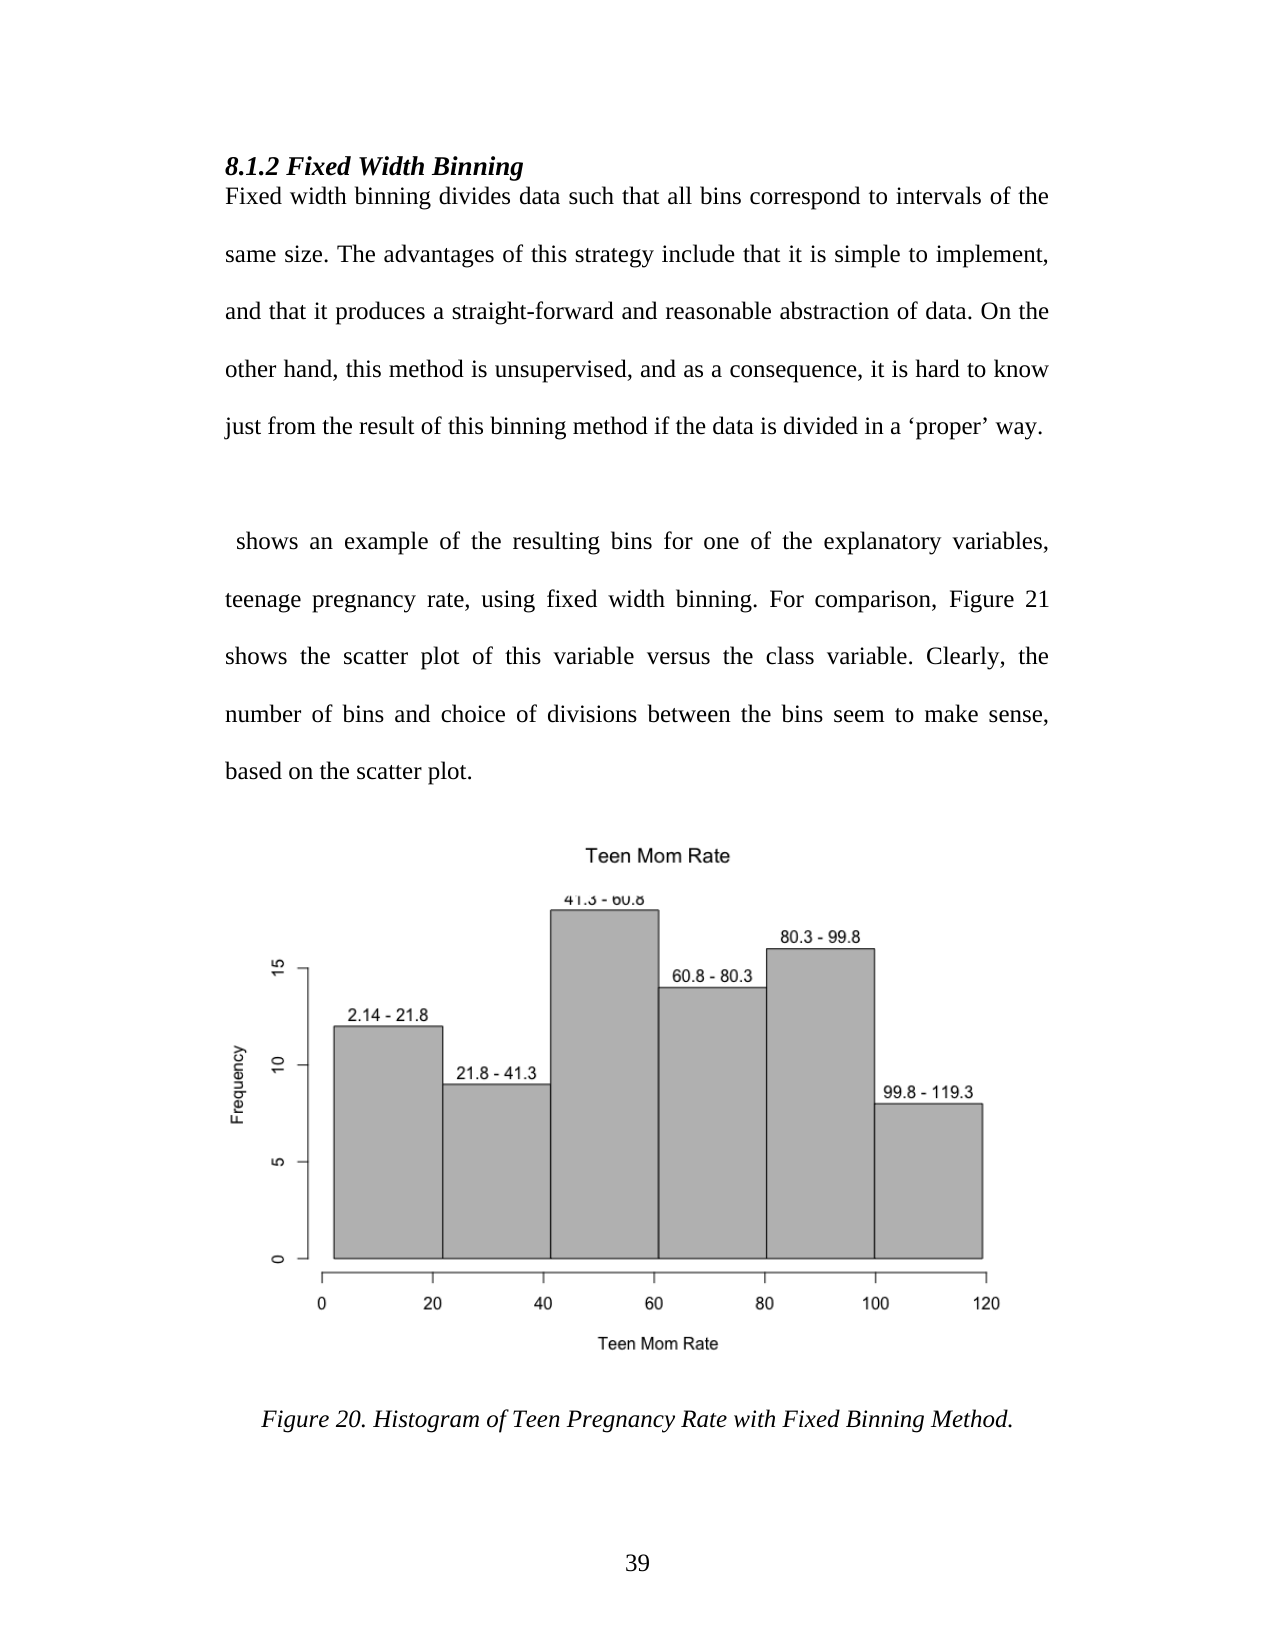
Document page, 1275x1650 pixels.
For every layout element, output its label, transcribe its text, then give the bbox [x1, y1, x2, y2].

text Fixed width binning divides data such that all bins correspond to intervals of the same size. The advantages of this strategy include that it is simple to implement, and that it produces a straight-forward and reasonable abstraction of data. On the other hand, this method is unsupervised, and as a consequence, it is hard to know just from the result of this binning method if the data is divided in a ‘proper’ way. [225, 181, 1050, 440]
subtitle Fixed Width Binning [225, 150, 1050, 181]
picture [225, 813, 1050, 1376]
text Figure 20 shows an example of the resulting bins for one of the explanatory variables, teenage pregnancy rate, using fixed width binning. For comparison, Figure 21 shows the scatter plot of this variable versus the class variable. Clearly, the number of bins and choice of divisions between the bins seem to make sense, based on the scatter plot. [225, 526, 1050, 785]
text Figure 20. Histogram of Teen Pregnancy Rate with Fixed Binning Method. [225, 1404, 1050, 1433]
